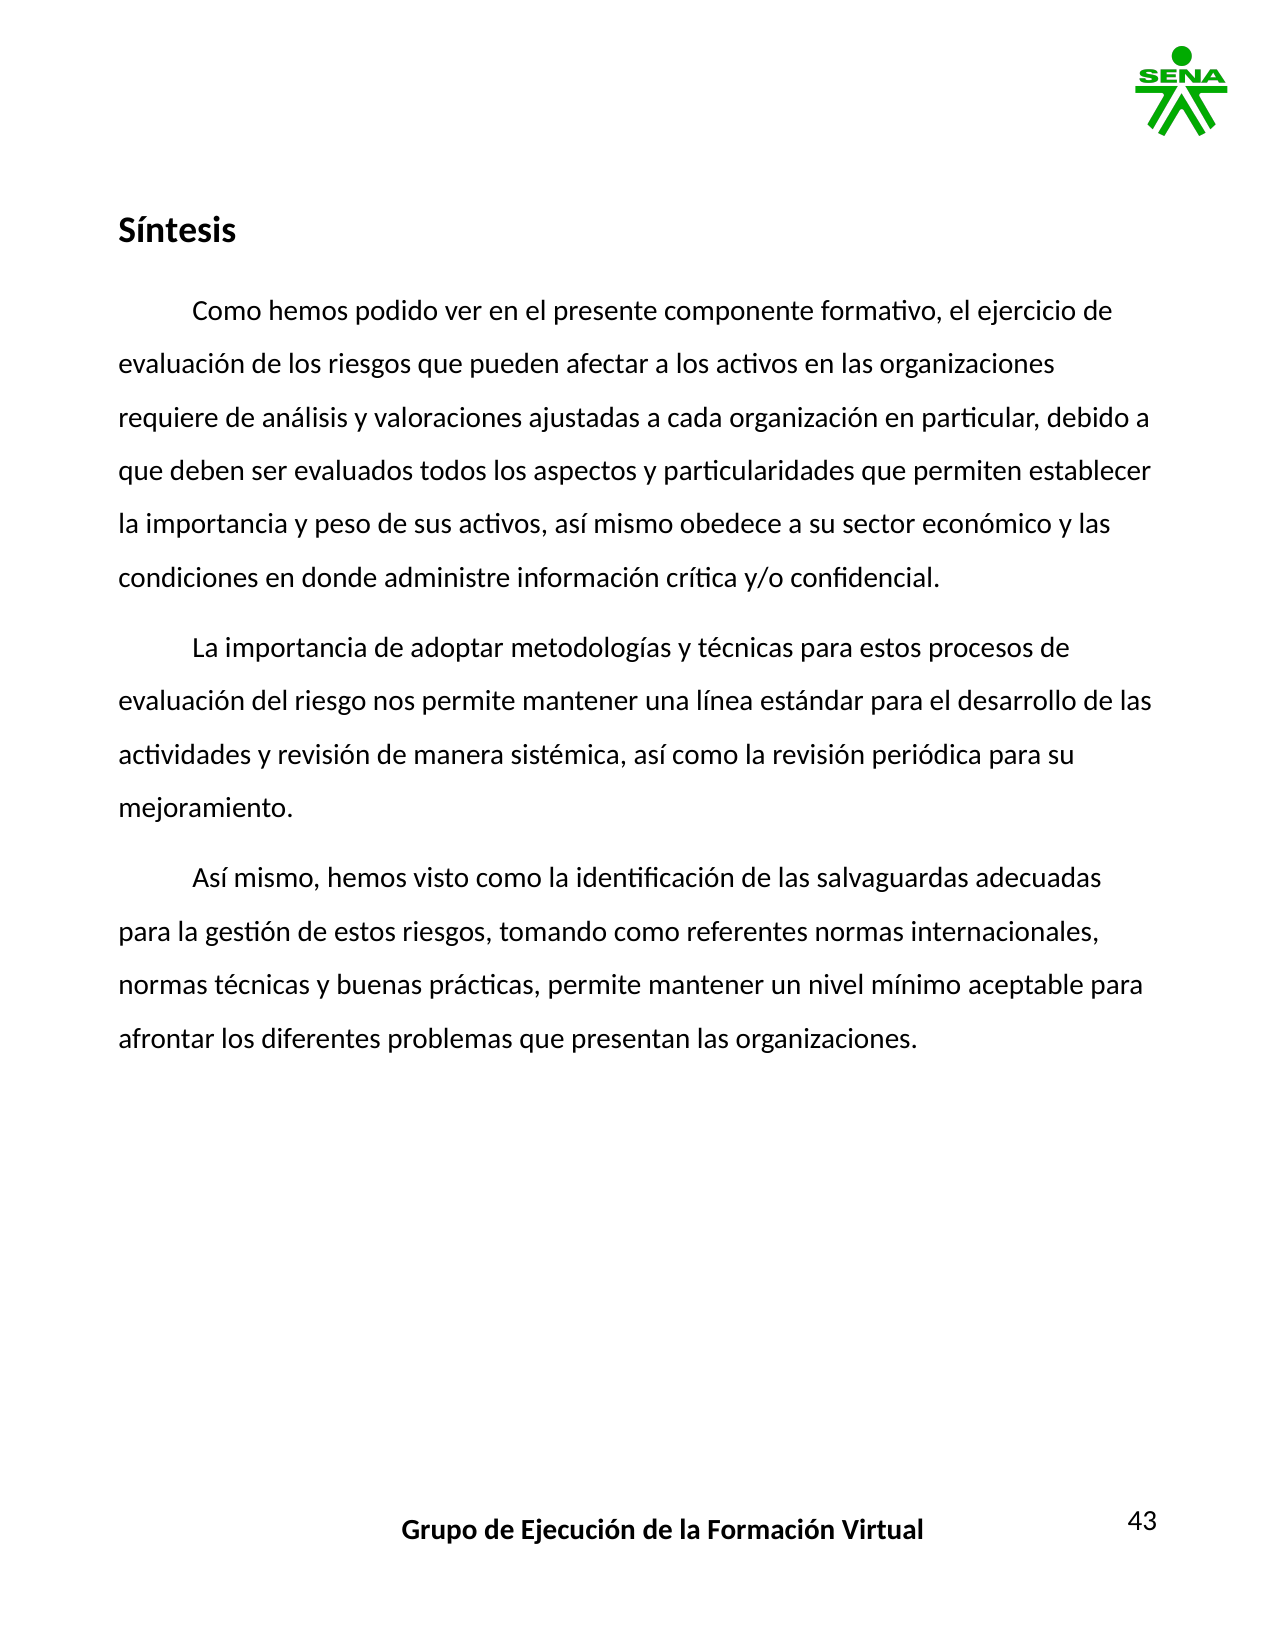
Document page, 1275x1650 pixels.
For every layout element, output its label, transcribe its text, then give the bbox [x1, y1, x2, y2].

text Síntesis [118, 206, 1157, 252]
text Así mismo, hemos visto como la identificación de las salvaguardas adecuadas para la gestión de estos riesgos, tomando como referentes normas internacionales, normas técnicas y buenas prácticas, permite mantener un nivel mínimo aceptable para afrontar los diferentes problemas que presentan las organizaciones. [118, 859, 1157, 1055]
text La importancia de adoptar metodologías y técnicas para estos procesos de evaluación del riesgo nos permite mantener una línea estándar para el desarrollo de las actividades y revisión de manera sistémica, así como la revisión periódica para su mejoramiento. [118, 629, 1157, 825]
text Como hemos podido ver en el presente componente formativo, el ejercicio de evaluación de los riesgos que pueden afectar a los activos en las organizaciones requiere de análisis y valoraciones ajustadas a cada organización en particular, debido a que deben ser evaluados todos los aspectos y particularidades que permiten establecer la importancia y peso de sus activos, así mismo obedece a su sector económico y las condiciones en donde administre información crítica y/o confidencial. [118, 292, 1157, 594]
picture [1135, 46, 1228, 136]
